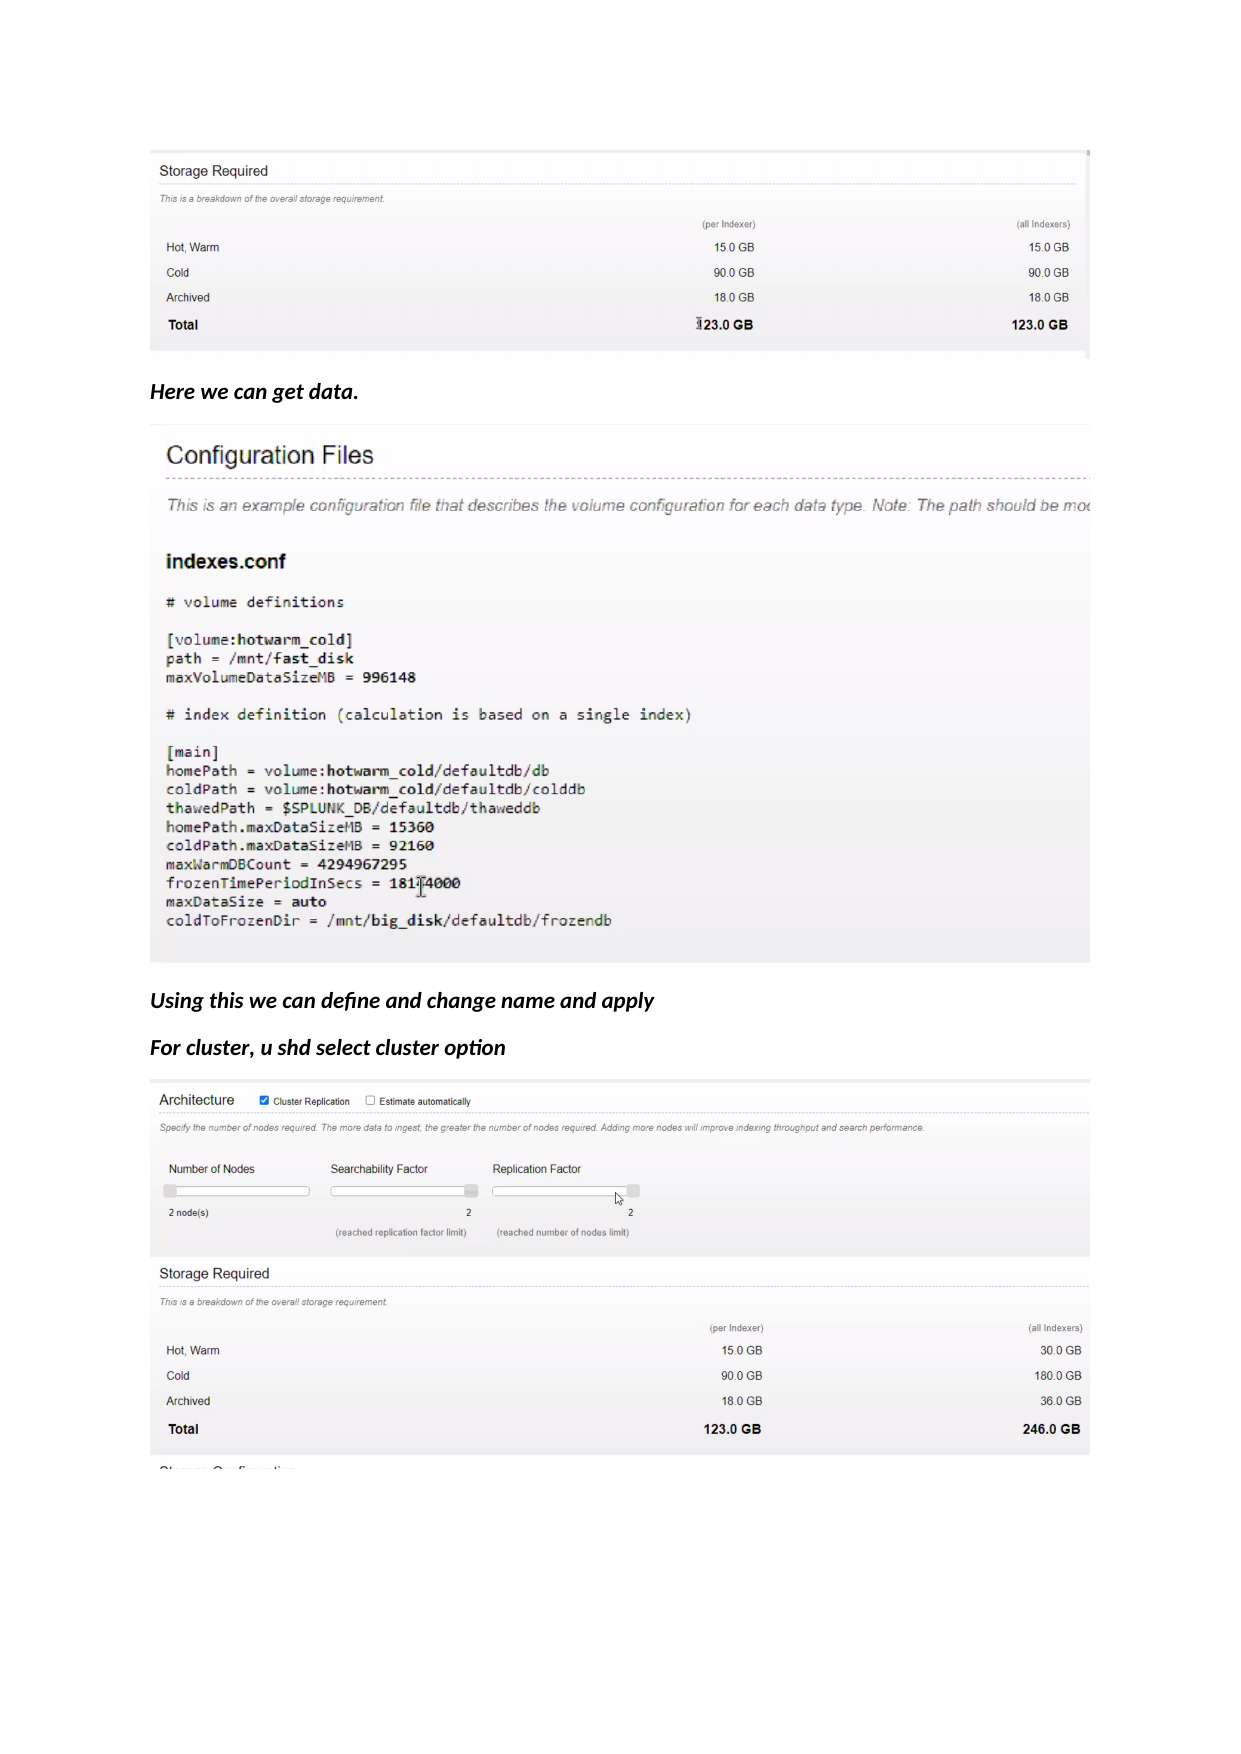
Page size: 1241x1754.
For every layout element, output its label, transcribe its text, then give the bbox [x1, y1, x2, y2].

text Here we can get data. [150, 377, 1090, 405]
picture [150, 1079, 1091, 1469]
picture [150, 424, 1091, 967]
picture [150, 150, 1091, 359]
text For cluster, u shd select cluster option [150, 1033, 1090, 1061]
text Using this we can define and change name and apply [150, 986, 1090, 1014]
